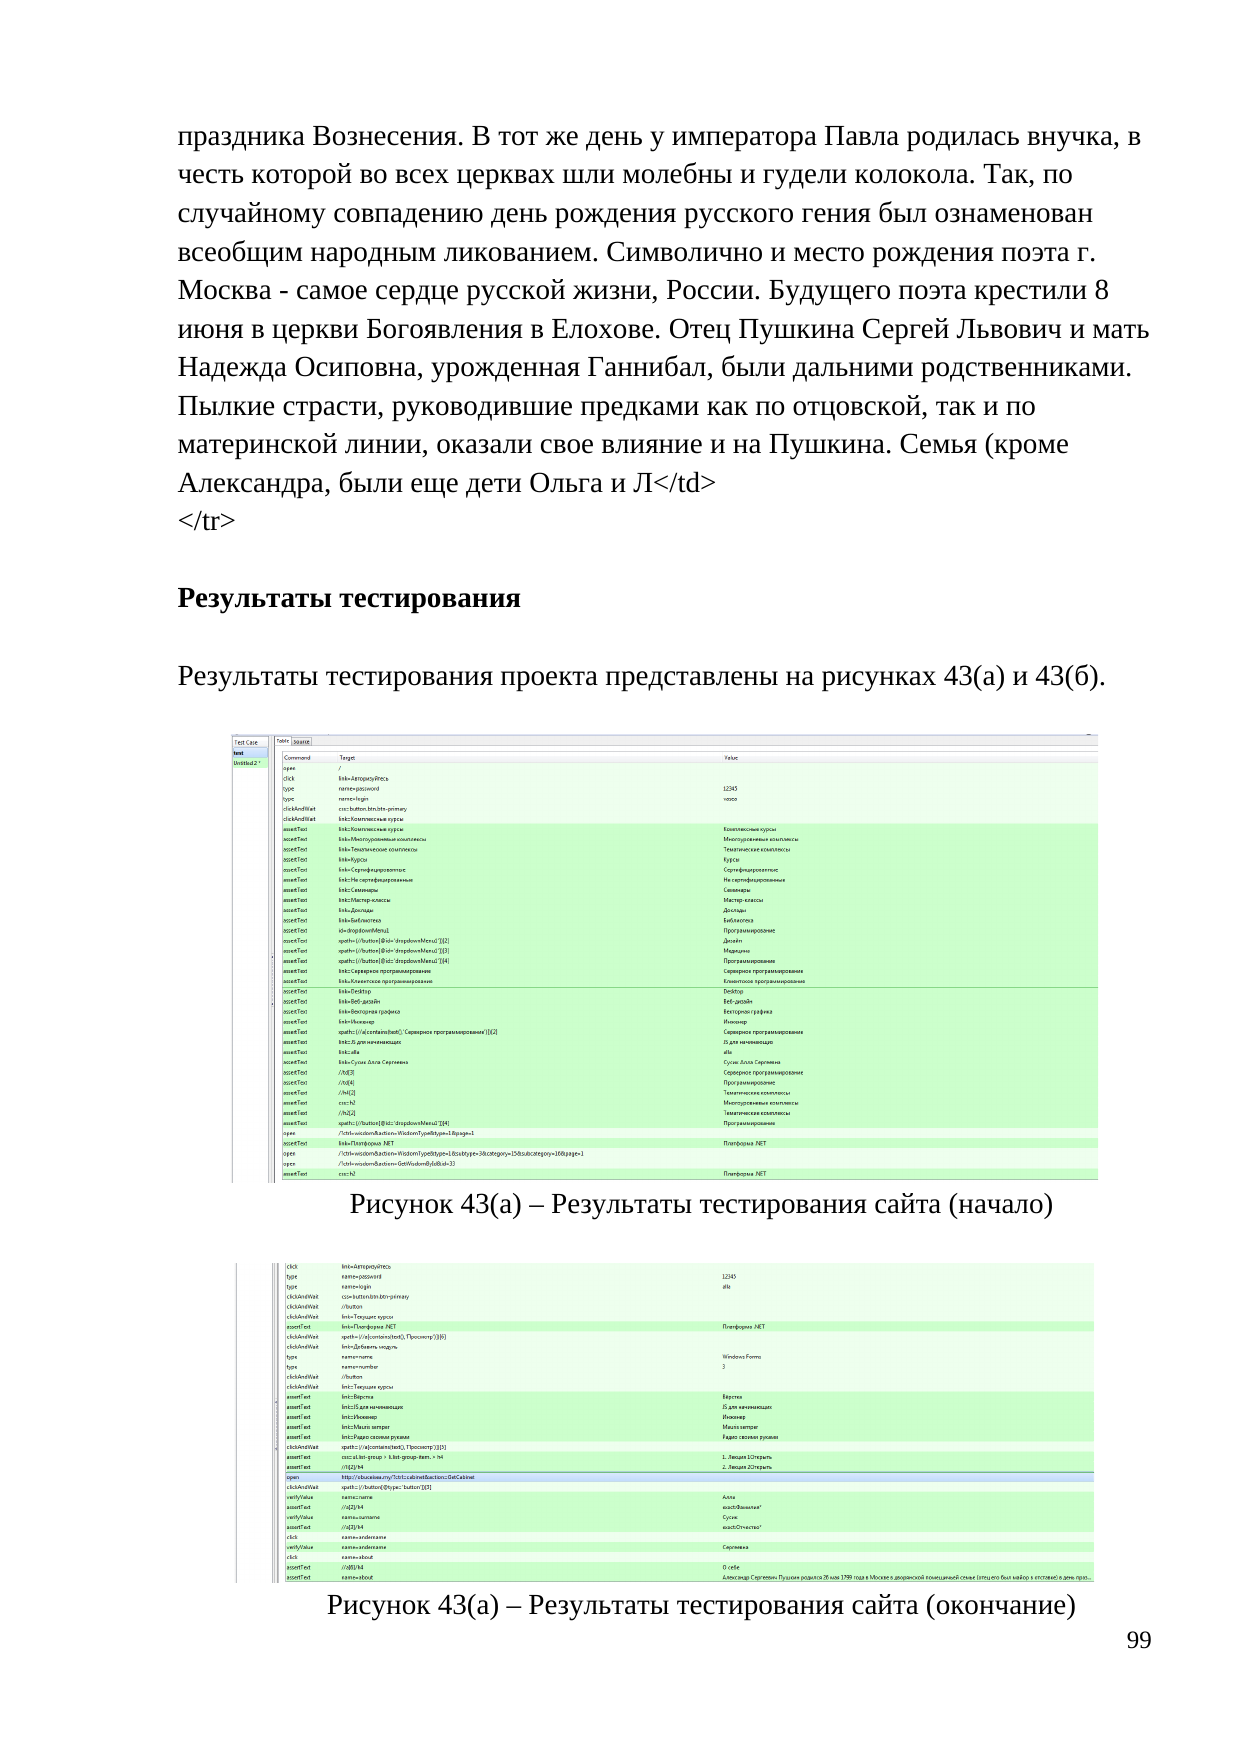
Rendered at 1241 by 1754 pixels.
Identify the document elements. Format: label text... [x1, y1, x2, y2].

list Результаты тестирования [177, 581, 1152, 614]
picture [234, 1263, 1095, 1583]
list Результаты тестирования проекта представлены на рисунках 43(а) и 43(б). [177, 658, 1152, 691]
text </tr> [177, 503, 1152, 537]
text Рисунок 43(а) – Результаты тестирования сайта (начало) [177, 1186, 1152, 1220]
picture [230, 734, 1099, 1183]
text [177, 118, 1152, 498]
text Рисунок 43(а) – Результаты тестирования сайта (окончание) [177, 1587, 1152, 1621]
